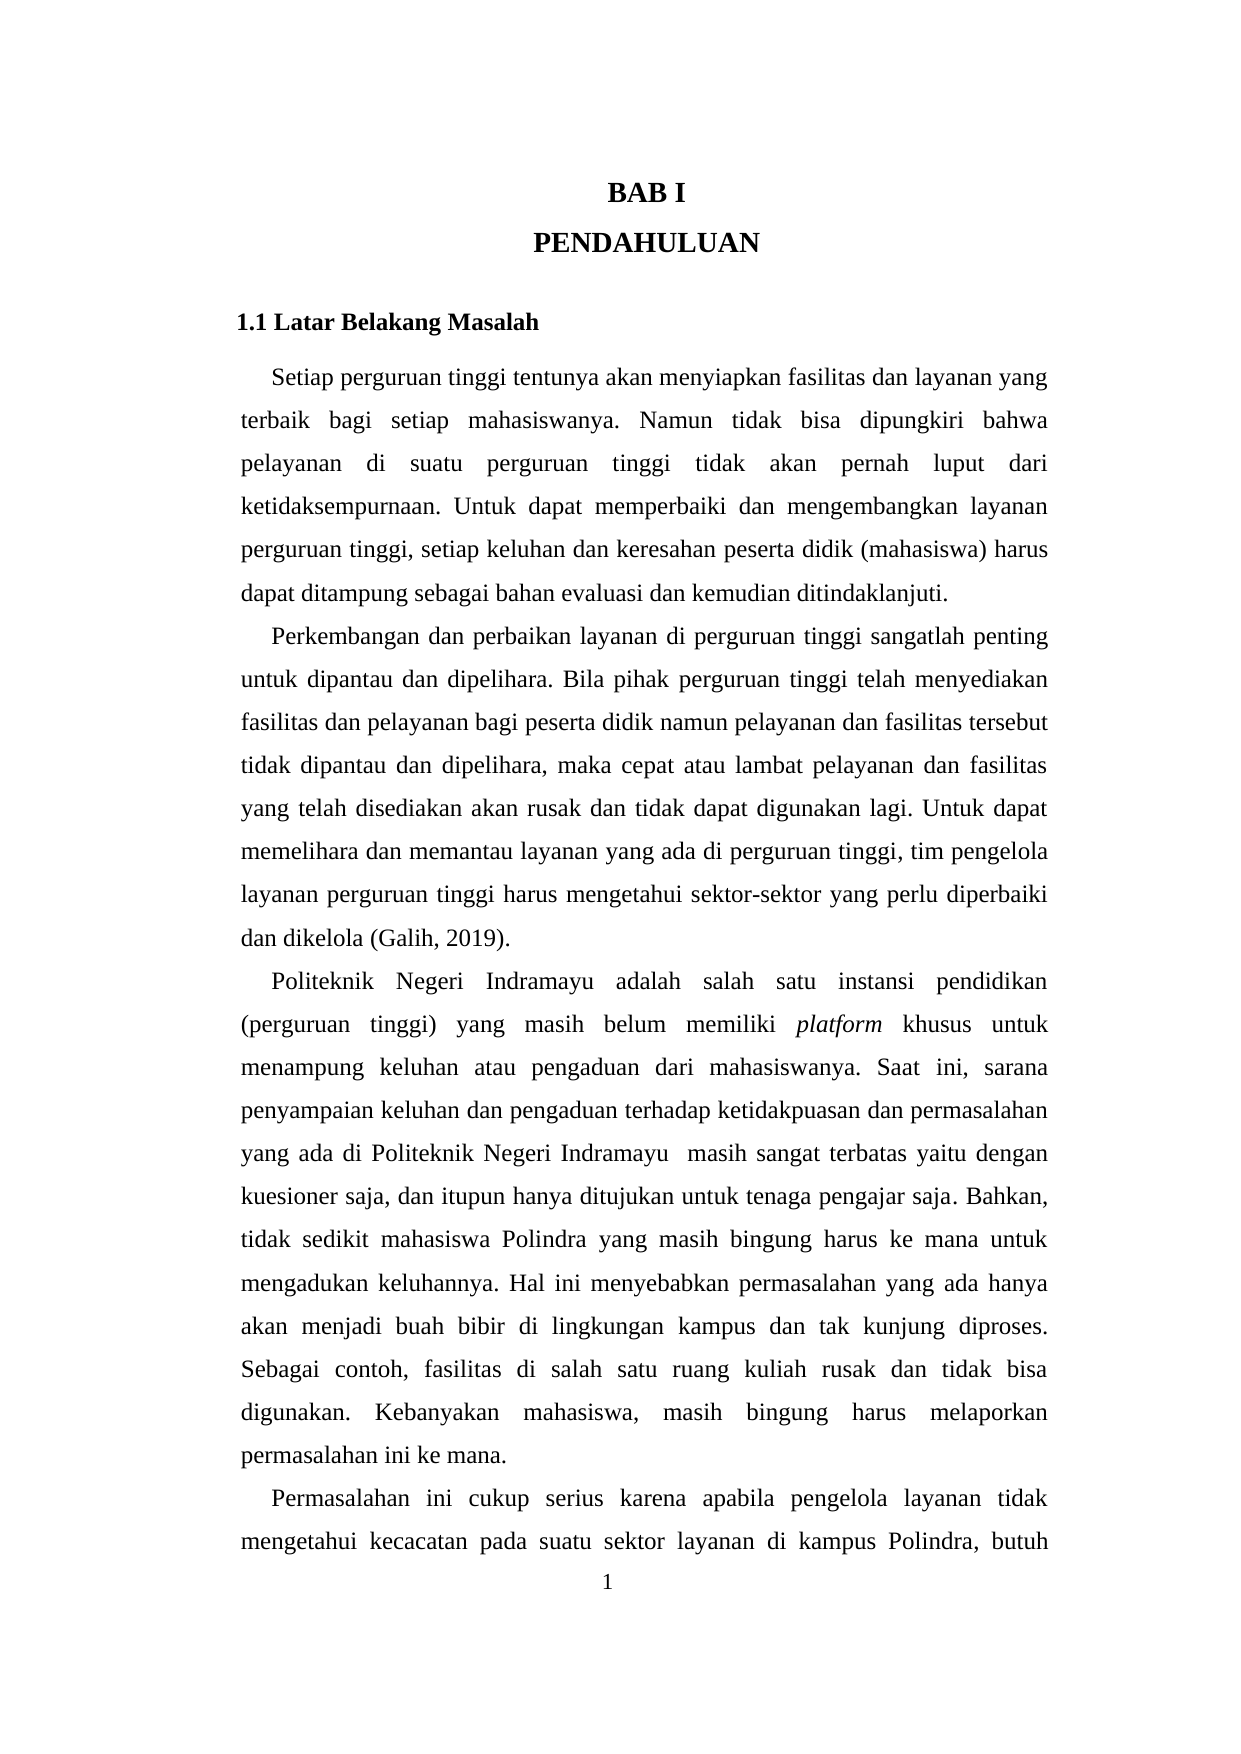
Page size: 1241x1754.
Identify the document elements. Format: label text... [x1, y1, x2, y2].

text Setiap perguruan tinggi tentunya akan menyiapkan fasilitas dan layanan yang terbaik bagi setiap mahasiswanya. Namun tidak bisa dipungkiri bahwa pelayanan di suatu perguruan tinggi tidak akan pernah luput dari ketidaksempurnaan. Untuk dapat memperbaiki dan mengembangkan layanan perguruan tinggi, setiap keluhan dan keresahan peserta didik (mahasiswa) harus dapat ditampung sebagai bahan evaluasi dan kemudian ditindaklanjuti. [241, 362, 1048, 606]
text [241, 1483, 1048, 1555]
subtitle BAB I PENDAHULUAN [492, 175, 801, 259]
text Politeknik Negeri Indramayu adalah salah satu instansi pendidikan (perguruan tinggi) yang masih belum memiliki platform khusus untuk menampung keluhan atau pengaduan dari mahasiswanya. Saat ini, sarana penyampaian keluhan dan pengaduan terhadap ketidakpuasan dan permasalahan yang ada di Politeknik Negeri Indramayu masih sangat terbatas yaitu dengan kuesioner saja, dan itupun hanya ditujukan untuk tenaga pengajar saja. Bahkan, tidak sedikit mahasiswa Polindra yang masih bingung harus ke mana untuk mengadukan keluhannya. Hal ini menyebabkan permasalahan yang ada hanya akan menjadi buah bibir di lingkungan kampus dan tak kunjung diproses. Sebagai contoh, fasilitas di salah satu ruang kuliah rusak dan tidak bisa digunakan. Kebanyakan mahasiswa, masih bingung harus melaporkan permasalahan ini ke mana. [241, 966, 1048, 1469]
subtitle Latar Belakang Masalah [236, 307, 1048, 336]
text Perkembangan dan perbaikan layanan di perguruan tinggi sangatlah penting untuk dipantau dan dipelihara. Bila pihak perguruan tinggi telah menyediakan fasilitas dan pelayanan bagi peserta didik namun pelayanan dan fasilitas tersebut tidak dipantau dan dipelihara, maka cepat atau lambat pelayanan dan fasilitas yang telah disediakan akan rusak dan tidak dapat digunakan lagi. Untuk dapat memelihara dan memantau layanan yang ada di perguruan tinggi, tim pengelola layanan perguruan tinggi harus mengetahui sektor-sektor yang perlu diperbaiki dan dikelola (Galih, 2019). [241, 621, 1048, 951]
